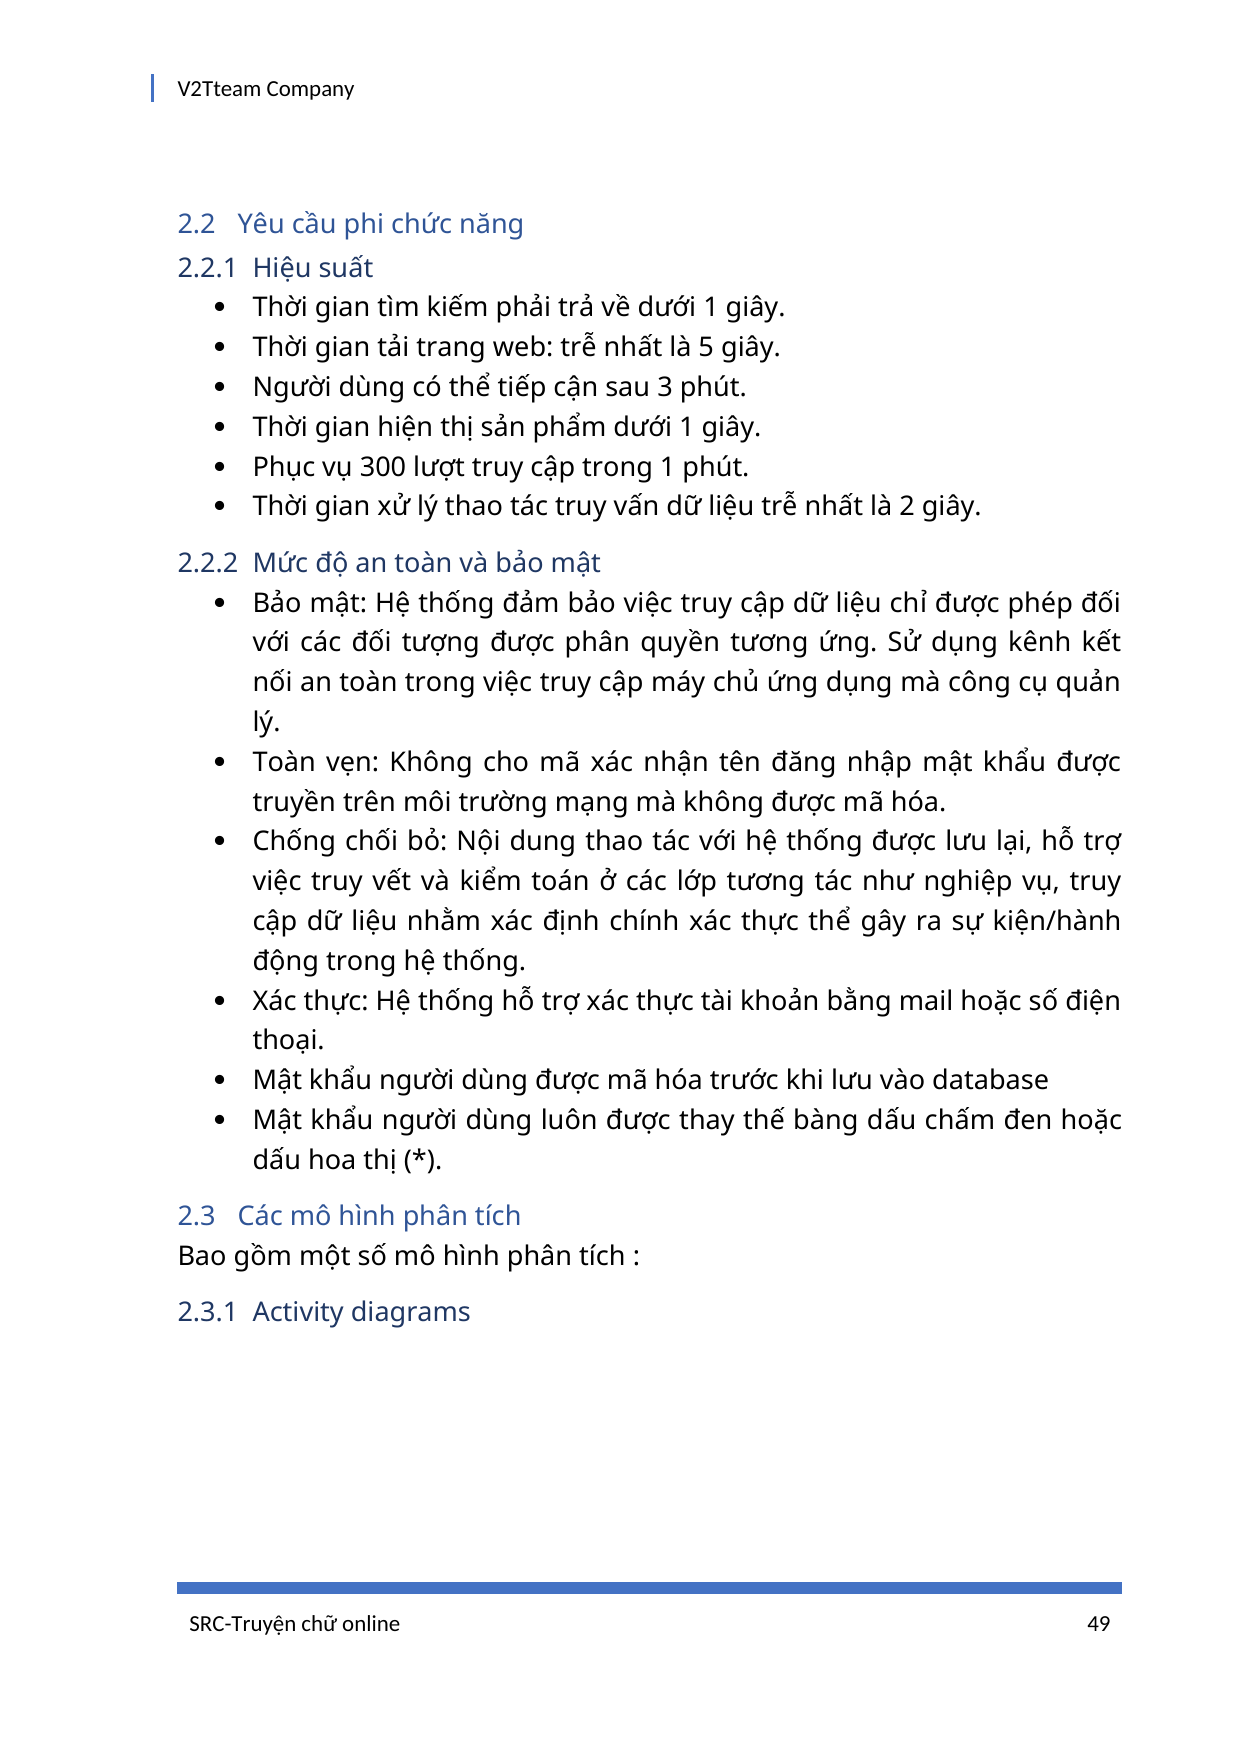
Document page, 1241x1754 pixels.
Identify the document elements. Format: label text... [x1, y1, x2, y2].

list Thời gian tải trang web: trễ nhất là 5 giây. [215, 328, 1122, 364]
subtitle Hiệu suất [177, 248, 1122, 285]
list Thời gian hiện thị sản phẩm dưới 1 giây. [215, 407, 1122, 444]
list Phục vụ 300 lượt truy cập trong 1 phút. [215, 447, 1122, 484]
list Xác thực: Hệ thống hỗ trợ xác thực tài khoản bằng mail hoặc số điện thoại. [215, 981, 1122, 1058]
subtitle Mức độ an toàn và bảo mật [177, 543, 1122, 580]
subtitle Các mô hình phân tích [177, 1197, 1122, 1233]
subtitle Activity diagrams [177, 1293, 1122, 1330]
list Bảo mật: Hệ thống đảm bảo việc truy cập dữ liệu chỉ được phép đối với các đối tượng được phân quyền tương ứng. Sử dụng kênh kết nối an toàn trong việc truy cập máy chủ ứng dụng mà công cụ quản lý. [215, 583, 1122, 739]
list Mật khẩu người dùng được mã hóa trước khi lưu vào database [215, 1061, 1122, 1097]
text Bao gồm một số mô hình phân tích : [177, 1236, 1122, 1273]
list Chống chối bỏ: Nội dung thao tác với hệ thống được lưu lại, hỗ trợ việc truy vết và kiểm toán ở các lớp tương tác như nghiệp vụ, truy cập dữ liệu nhằm xác định chính xác thực thể gây ra sự kiện/hành động trong hệ thống. [215, 822, 1122, 978]
list Thời gian xử lý thao tác truy vấn dữ liệu trễ nhất là 2 giây. [215, 487, 1122, 524]
subtitle Yêu cầu phi chức năng [177, 204, 1122, 241]
list Thời gian tìm kiếm phải trả về dưới 1 giây. [215, 288, 1122, 325]
list Mật khẩu người dùng luôn được thay thế bàng dấu chấm đen hoặc dấu hoa thị (*). [215, 1100, 1122, 1177]
list Người dùng có thể tiếp cận sau 3 phút. [215, 367, 1122, 404]
list Toàn vẹn: Không cho mã xác nhận tên đăng nhập mật khẩu được truyền trên môi trường mạng mà không được mã hóa. [215, 742, 1122, 819]
